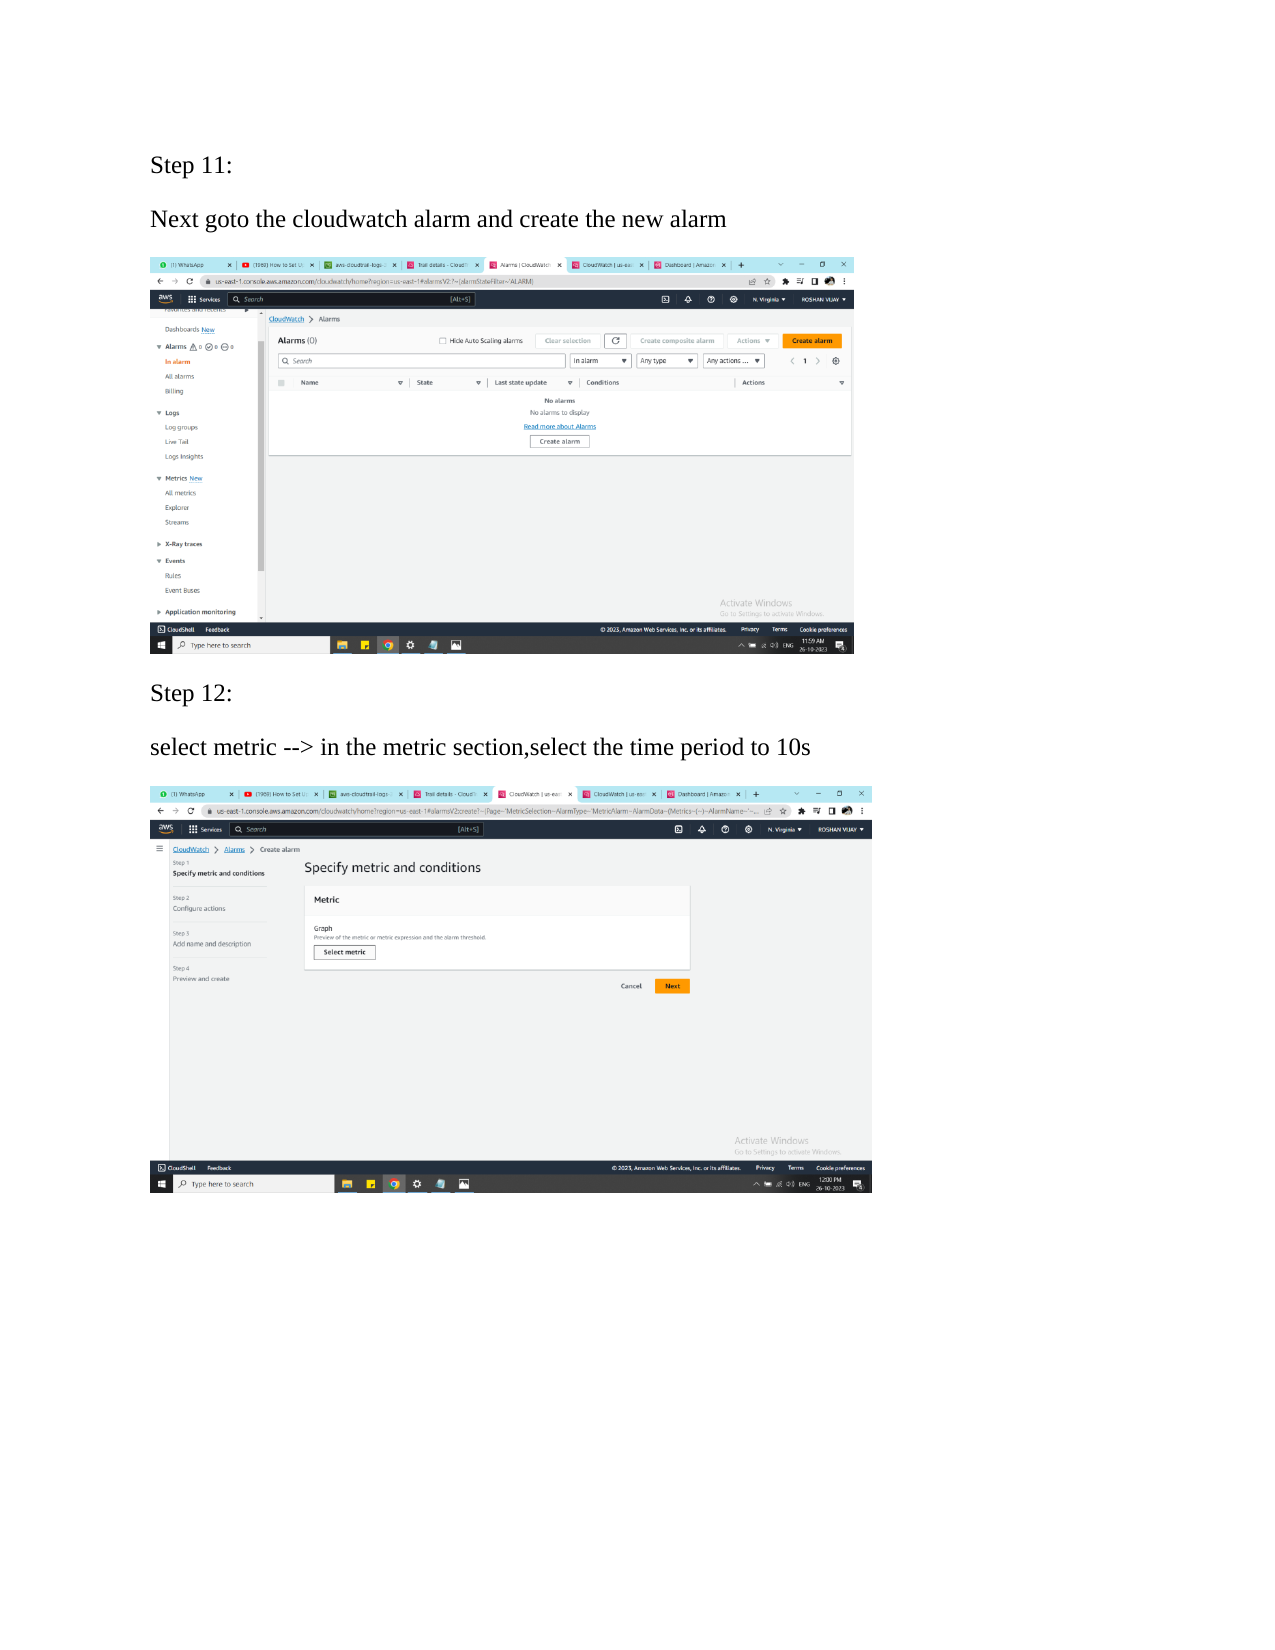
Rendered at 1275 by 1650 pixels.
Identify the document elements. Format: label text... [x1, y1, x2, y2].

text Step 11: [150, 150, 1125, 179]
text Step 12: [150, 678, 1125, 707]
text select metric --> in the metric section,select the time period to 10s [150, 732, 1125, 761]
picture [150, 786, 872, 1193]
text Next goto the cloudwatch alarm and create the new alarm [150, 204, 1125, 233]
picture [150, 257, 854, 654]
